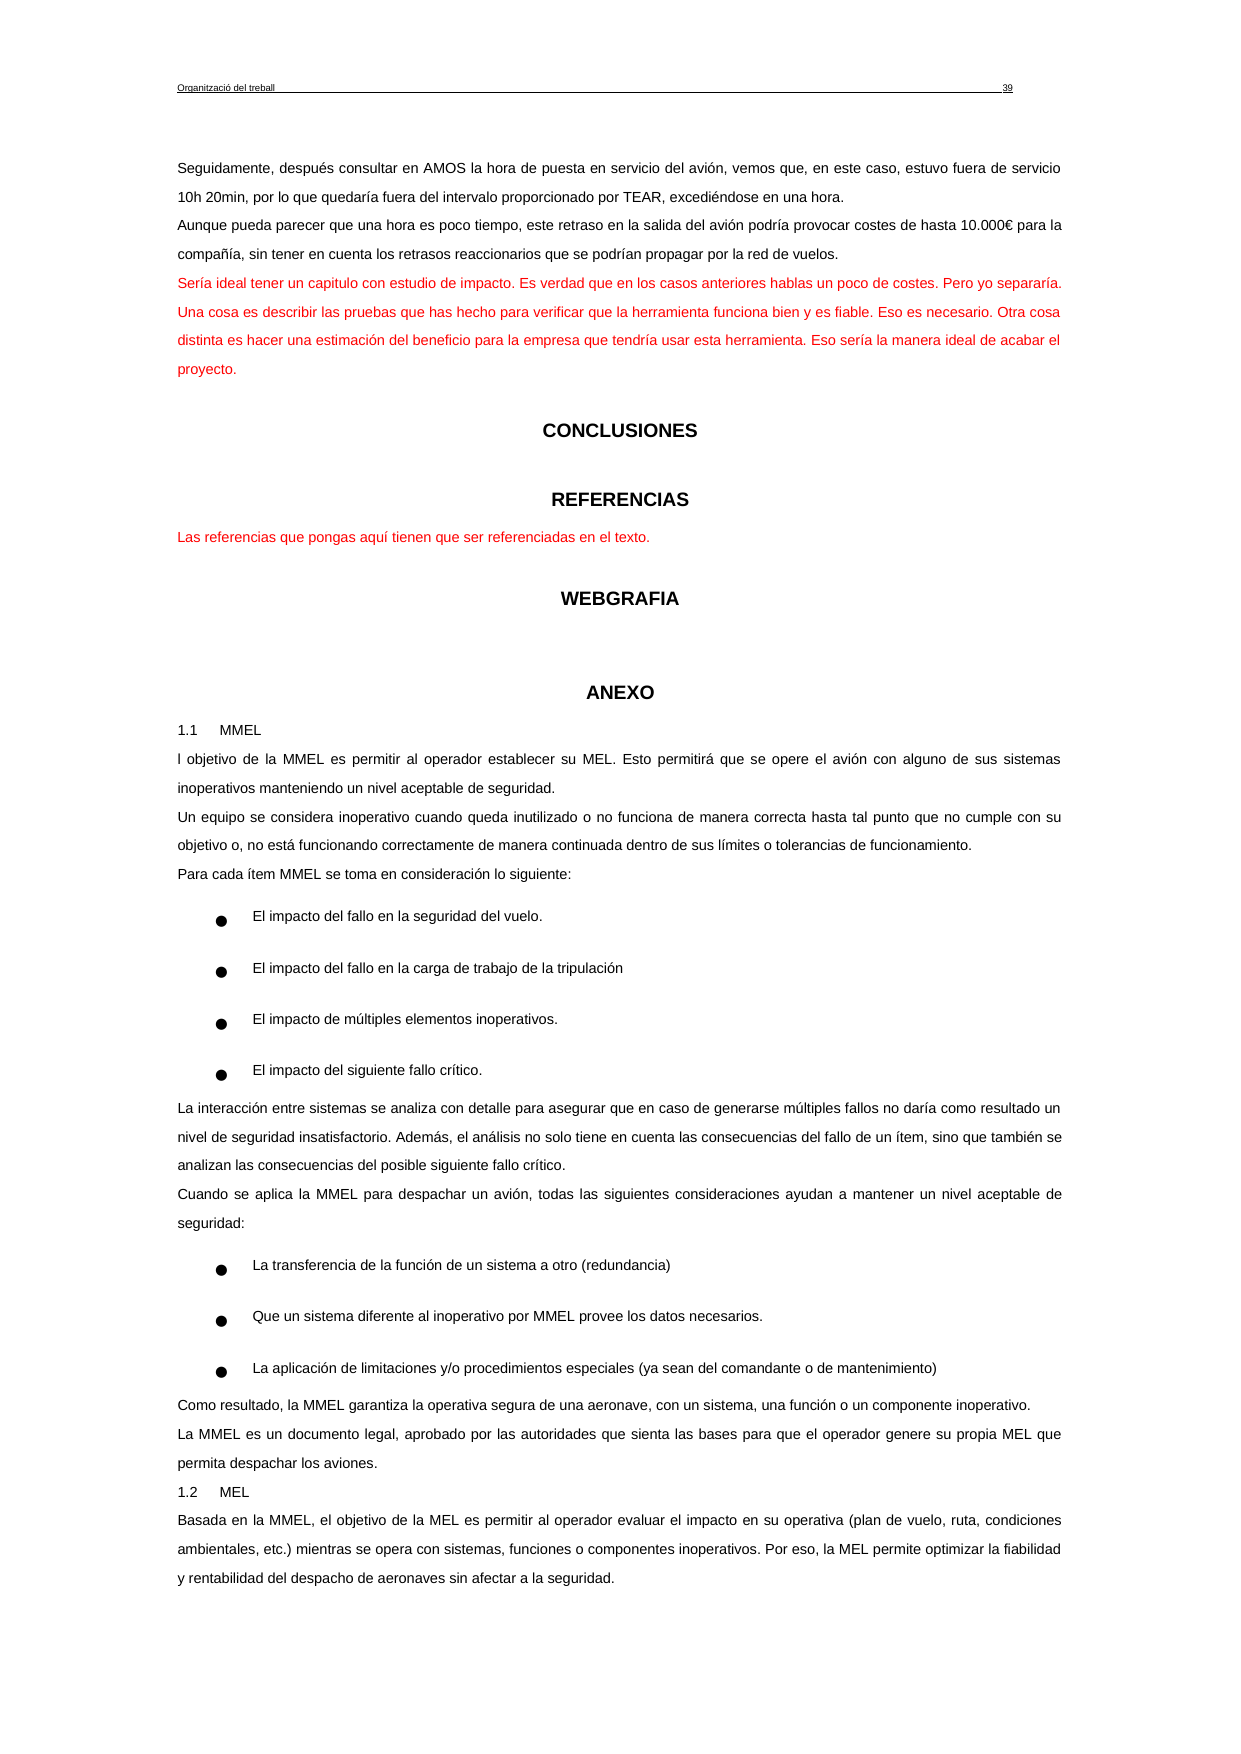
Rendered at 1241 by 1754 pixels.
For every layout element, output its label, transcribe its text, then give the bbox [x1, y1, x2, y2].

text l objetivo de la MMEL es permitir al operador establecer su MEL. Esto permitirá que se opere el avión con alguno de sus sistemas inoperativos manteniendo un nivel aceptable de seguridad. [177, 739, 1063, 796]
list El impacto del fallo en la carga de trabajo de la tripulación [215, 934, 1063, 985]
list El impacto de múltiples elementos inoperativos. [215, 985, 1063, 1036]
list La aplicación de limitaciones y/o procedimientos especiales (ya sean del comandante o de mantenimiento) [215, 1334, 1063, 1385]
text Cuando se aplica la MMEL para despachar un avión, todas las siguientes consideraciones ayudan a mantener un nivel aceptable de seguridad: [177, 1174, 1063, 1231]
text Un equipo se considera inoperativo cuando queda inutilizado o no funciona de manera correcta hasta tal punto que no cumple con su objetivo o, no está funcionando correctamente de manera continuada dentro de sus límites o tolerancias de funcionamiento. [177, 796, 1063, 854]
text Seguidamente, después consultar en AMOS la hora de puesta en servicio del avión, vemos que, en este caso, estuvo fuera de servicio 10h 20min, por lo que quedaría fuera del intervalo proporcionado por TEAR, excediéndose en una hora. [177, 148, 1063, 205]
list MMEL [177, 710, 1063, 739]
text REFERENCIAS [177, 472, 1063, 511]
text Basada en la MMEL, el objetivo de la MEL es permitir al operador evaluar el impacto en su operativa (plan de vuelo, ruta, condiciones ambientales, etc.) mientras se opera con sistemas, funciones o componentes inoperativos. Por eso, la MEL permite optimizar la fiabilidad y rentabilidad del despacho de aeronaves sin afectar a la seguridad. [177, 1500, 1063, 1586]
text WEBGRAFIA [177, 571, 1063, 609]
text Como resultado, la MMEL garantiza la operativa segura de una aeronave, con un sistema, una función o un componente inoperativo. [177, 1385, 1063, 1414]
text Para cada ítem MMEL se toma en consideración lo siguiente: [177, 854, 1063, 883]
list Que un sistema diferente al inoperativo por MMEL provee los datos necesarios. [215, 1283, 1063, 1334]
text La interacción entre sistemas se analiza con detalle para asegurar que en caso de generarse múltiples fallos no daría como resultado un nivel de seguridad insatisfactorio. Además, el análisis no solo tiene en cuenta las consecuencias del fallo de un ítem, sino que también se analizan las consecuencias del posible siguiente fallo crítico. [177, 1088, 1063, 1174]
list MEL [177, 1471, 1063, 1500]
list La transferencia de la función de un sistema a otro (redundancia) [215, 1231, 1063, 1283]
text CONCLUSIONES [177, 403, 1063, 441]
text ANEXO [177, 666, 1063, 704]
text Las referencias que pongas aquí tienen que ser referenciadas en el texto. [177, 517, 1063, 546]
list El impacto del siguiente fallo crítico. [215, 1036, 1063, 1088]
text La MMEL es un documento legal, aprobado por las autoridades que sienta las bases para que el operador genere su propia MEL que permita despachar los aviones. [177, 1414, 1063, 1471]
text Aunque pueda parecer que una hora es poco tiempo, este retraso en la salida del avión podría provocar costes de hasta 10.000€ para la compañía, sin tener en cuenta los retrasos reaccionarios que se podrían propagar por la red de vuelos. [177, 205, 1063, 263]
list El impacto del fallo en la seguridad del vuelo. [215, 883, 1063, 934]
text Sería ideal tener un capitulo con estudio de impacto. Es verdad que en los casos anteriores hablas un poco de costes. Pero yo separaría. Una cosa es describir las pruebas que has hecho para verificar que la herramienta funciona bien y es fiable. Eso es necesario. Otra cosa distinta es hacer una estimación del beneficio para la empresa que tendría usar esta herramienta. Eso sería la manera ideal de acabar el proyecto. [177, 263, 1063, 378]
